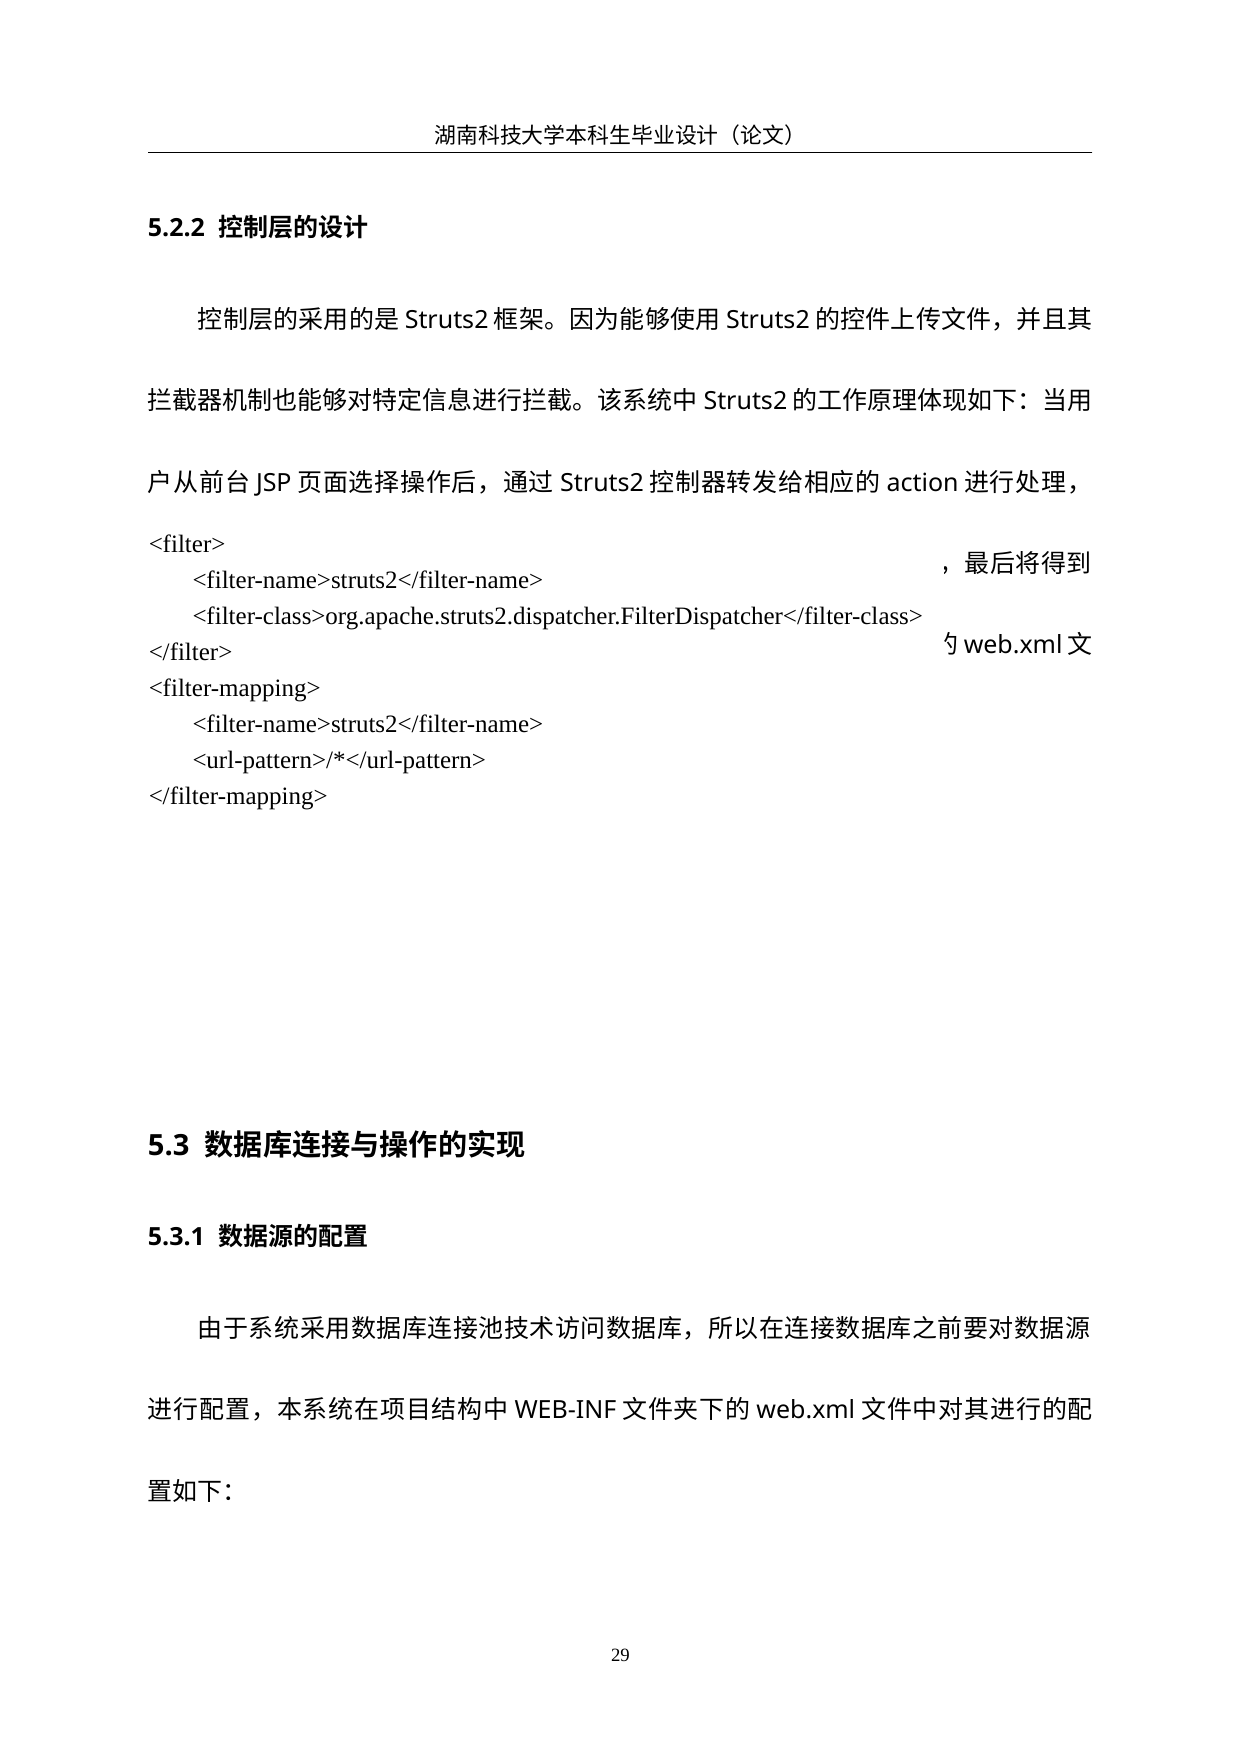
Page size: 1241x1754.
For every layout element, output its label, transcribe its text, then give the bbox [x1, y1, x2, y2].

subtitle 5.3.1 数据源的配置 [148, 1202, 1092, 1267]
text 由于系统采用数据库连接池技术访问数据库，所以在连接数据库之前要对数据源进行配置，本系统在项目结构中WEB-INF文件夹下的web.xml文件中对其进行的配置如下： [148, 1294, 1092, 1522]
text 控制层的采用的是Struts2框架。因为能够使用Struts2的控件上传文件，并且其拦截器机制也能够对特定信息进行拦截。该系统中Struts2的工作原理体现如下：当用户从前台JSP页面选择操作后，通过Struts2控制器转发给相应的action进行处理，各action通过Spring的依赖注入的DBUtil来实现对数据库的各项操作，最后将得到的数据传到JSP页面进行显示。本系统在项目结构中WEB-INF文件夹下的web.xml文件中对Struts2进行的配置如下： [148, 285, 1092, 756]
subtitle 5.2.2 控制层的设计 [148, 193, 1092, 258]
subtitle 5.3 数据库连接与操作的实现 [148, 1110, 1092, 1175]
